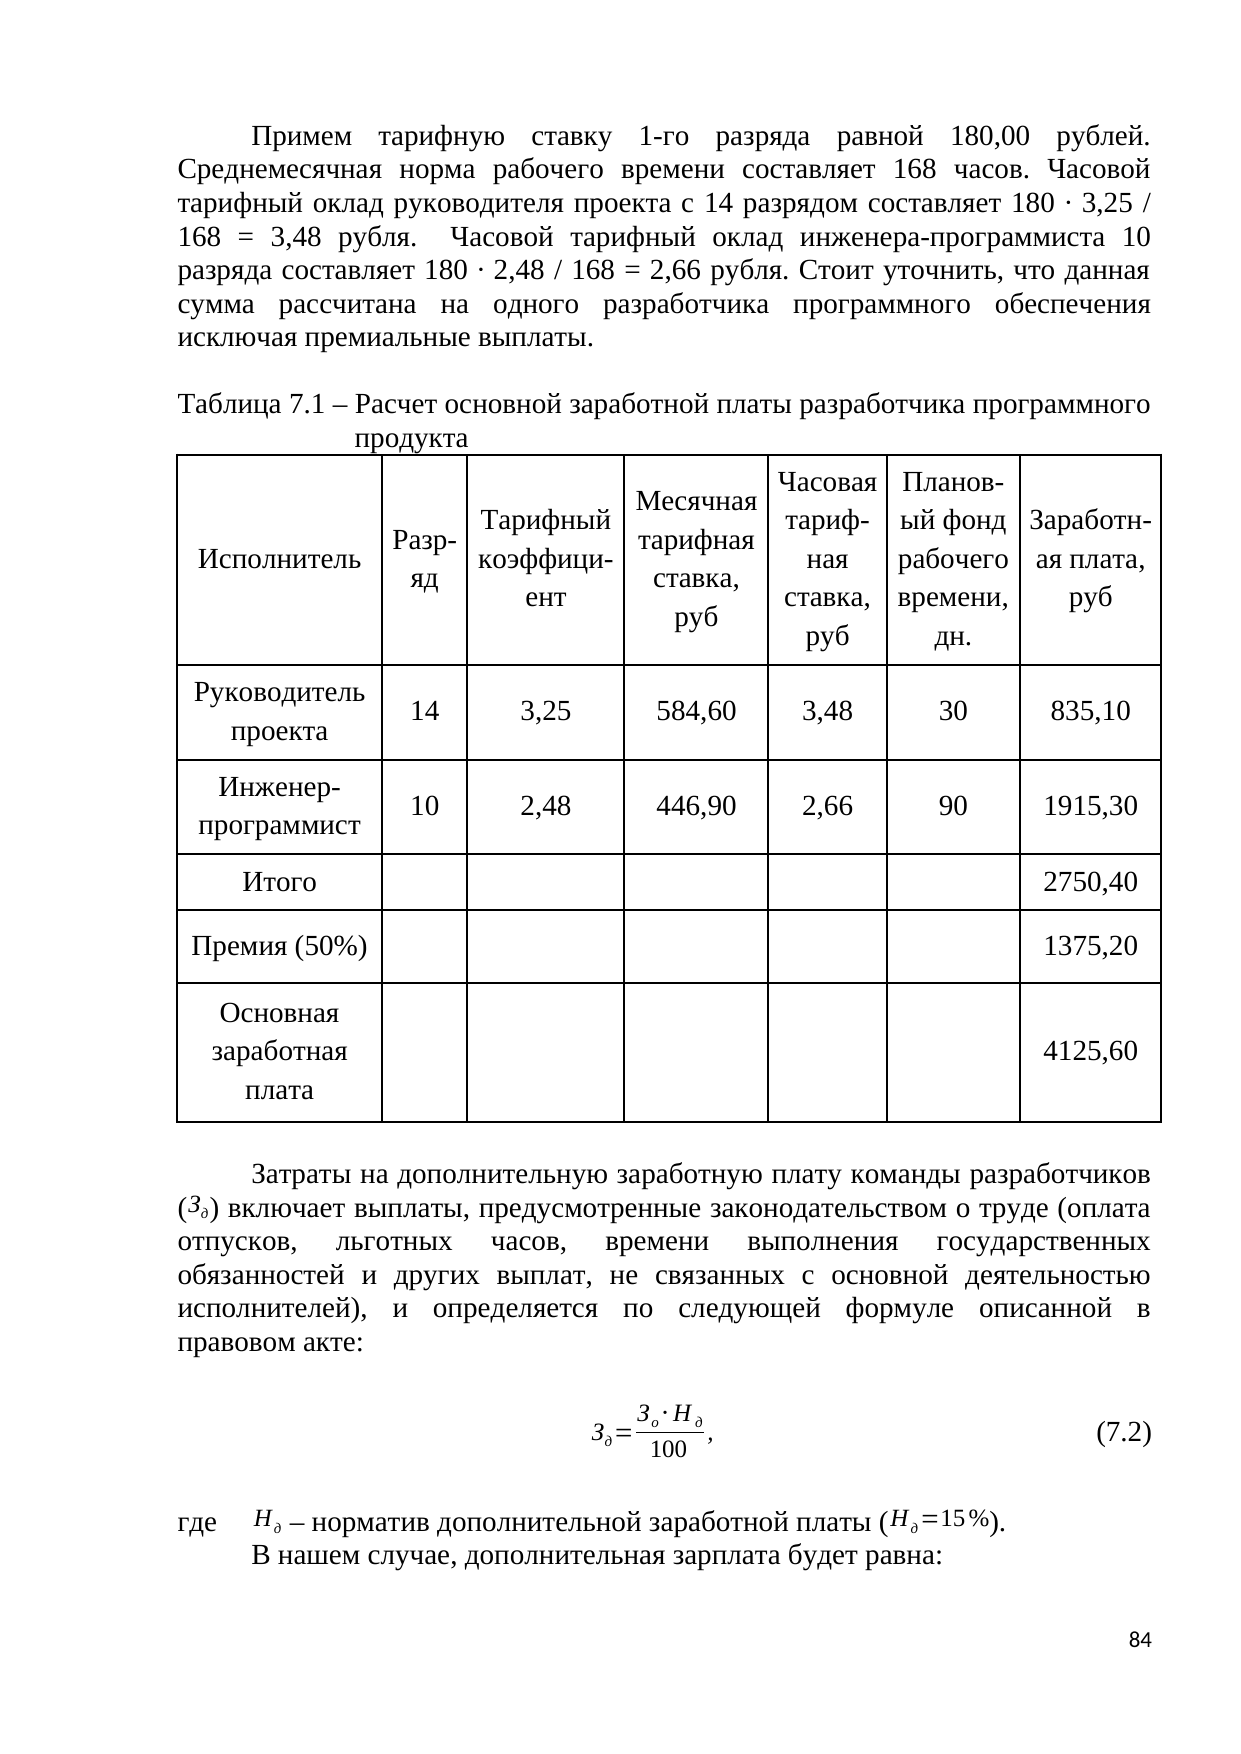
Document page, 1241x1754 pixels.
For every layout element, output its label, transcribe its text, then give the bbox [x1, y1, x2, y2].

text Затраты на дополнительную заработную плату команды разработчиков () включает выплаты, предусмотренные законодательством о труде (оплата отпусков, льготных часов, времени выполнения государственных обязанностей и других выплат, не связанных с основной деятельностью исполнителей), и определяется по следующей формуле описанной в правовом акте: [177, 1156, 1152, 1357]
text где – норматив дополнительной заработной платы (). [177, 1504, 1152, 1537]
table_cell [383, 911, 466, 982]
table_cell [769, 911, 886, 982]
table_cell [468, 911, 623, 982]
table_cell 2750,40 [1021, 855, 1160, 909]
table_cell Премия (50%) [178, 911, 381, 982]
table_cell [769, 855, 886, 909]
table_cell 1915,30 [1021, 761, 1160, 853]
table_header Тарифный коэффици-ент [468, 456, 623, 664]
table_cell 30 [888, 666, 1019, 758]
table_cell [769, 984, 886, 1121]
table_cell 14 [383, 666, 466, 758]
table_cell 835,10 [1021, 666, 1160, 758]
table_cell Основная заработная плата [178, 984, 381, 1121]
table_cell Руководитель проекта [178, 666, 381, 758]
table_cell [888, 855, 1019, 909]
table_header Исполнитель [178, 456, 381, 664]
table_header Месячная тарифная ставка, руб [625, 456, 767, 664]
table_cell Итого [178, 855, 381, 909]
table_header Разр-яд [383, 456, 466, 664]
table_header [200, 1391, 957, 1470]
table_cell 446,90 [625, 761, 767, 853]
table_cell 1375,20 [1021, 911, 1160, 982]
table_cell 2,66 [769, 761, 886, 853]
table_header Часовая тариф-ная ставка, руб [769, 456, 886, 664]
table_cell [625, 911, 767, 982]
table_cell 2,48 [468, 761, 623, 853]
table_cell 584,60 [625, 666, 767, 758]
text В нашем случае, дополнительная зарплата будет равна: [177, 1537, 1152, 1571]
table_cell 3,25 [468, 666, 623, 758]
table_cell [888, 984, 1019, 1121]
table_cell [625, 984, 767, 1121]
table_header (7.2) [957, 1391, 1160, 1470]
table_cell 3,48 [769, 666, 886, 758]
table_cell 10 [383, 761, 466, 853]
table_header Планов-ый фонд рабочего времени, дн. [888, 456, 1019, 664]
table_cell [468, 984, 623, 1121]
table_cell [468, 855, 623, 909]
table_cell [383, 855, 466, 909]
table_cell 4125,60 [1021, 984, 1160, 1121]
table_cell 90 [888, 761, 1019, 853]
table_cell [625, 855, 767, 909]
table_cell Инженер-программист [178, 761, 381, 853]
table_cell [888, 911, 1019, 982]
text Примем тарифную ставку 1-го разряда равной 180,00 рублей. Среднемесячная норма рабочего времени составляет 168 часов. Часовой тарифный оклад руководителя проекта с 14 разрядом составляет 180 ∙ 3,25 / 168 = 3,48 рубля. Часовой тарифный оклад инженера-программиста 10 разряда составляет 180 ∙ 2,48 / 168 = 2,66 рубля. Стоит уточнить, что данная сумма рассчитана на одного разработчика программного обеспечения исключая премиальные выплаты. [177, 118, 1152, 353]
table_header Заработн-ая плата, руб [1021, 456, 1160, 664]
text Таблица 7.1 – Расчет основной заработной платы разработчика программного продукта [177, 386, 1152, 453]
table_cell [383, 984, 466, 1121]
